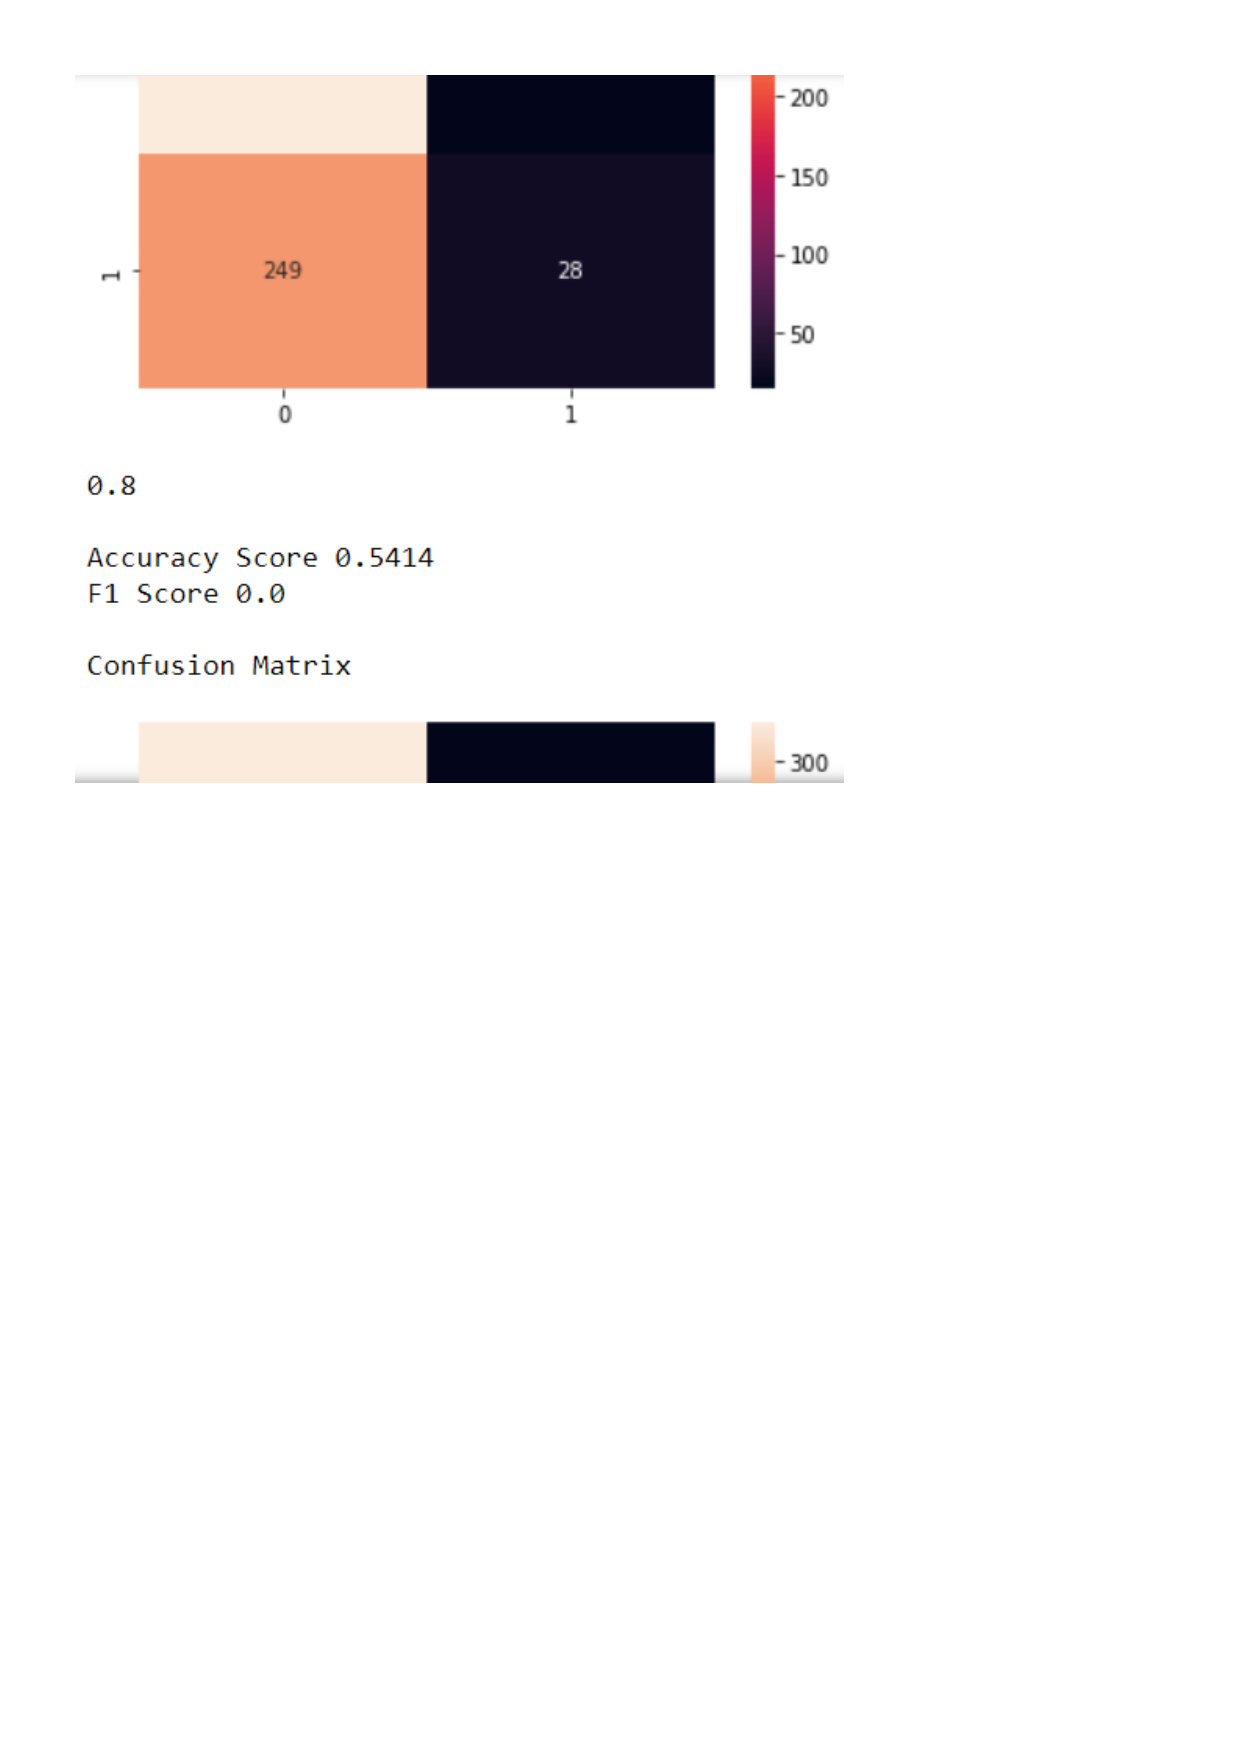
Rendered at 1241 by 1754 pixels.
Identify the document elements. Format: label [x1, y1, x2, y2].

picture [75, 75, 844, 783]
